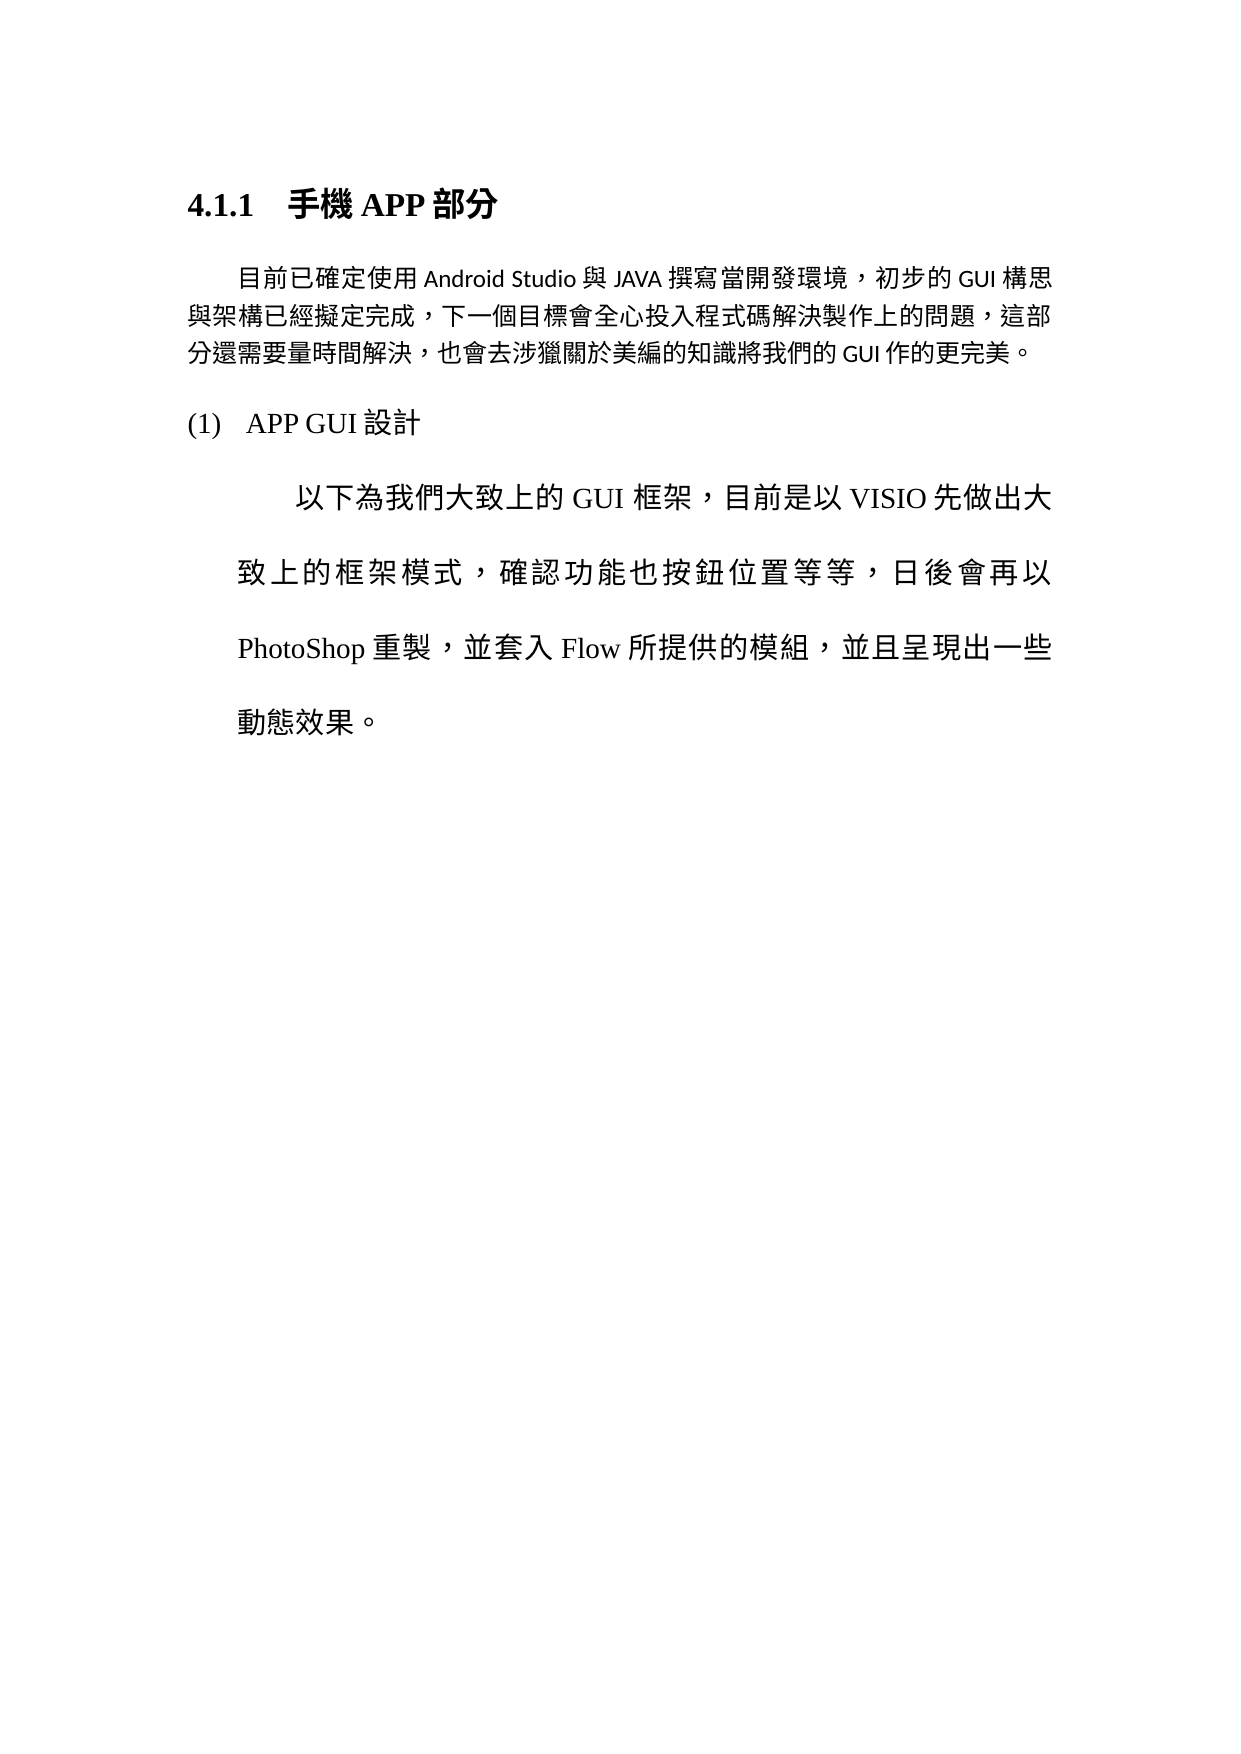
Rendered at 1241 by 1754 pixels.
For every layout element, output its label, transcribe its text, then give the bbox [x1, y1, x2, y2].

list APP GUI設計 [187, 383, 1053, 458]
subtitle 手機APP部分 [187, 164, 1053, 239]
text 以下為我們大致上的GUI 框架，目前是以VISIO先做出大致上的框架模式，確認功能也按鈕位置等等，日後會再以PhotoShop重製，並套入Flow所提供的模組，並且呈現出一些動態效果。 [237, 458, 1053, 758]
text 目前已確定使用Android Studio與JAVA撰寫當開發環境，初步的GUI構思與架構已經擬定完成，下一個目標會全心投入程式碼解決製作上的問題，這部分還需要量時間解決，也會去涉獵關於美編的知識將我們的GUI作的更完美。 [187, 258, 1053, 371]
